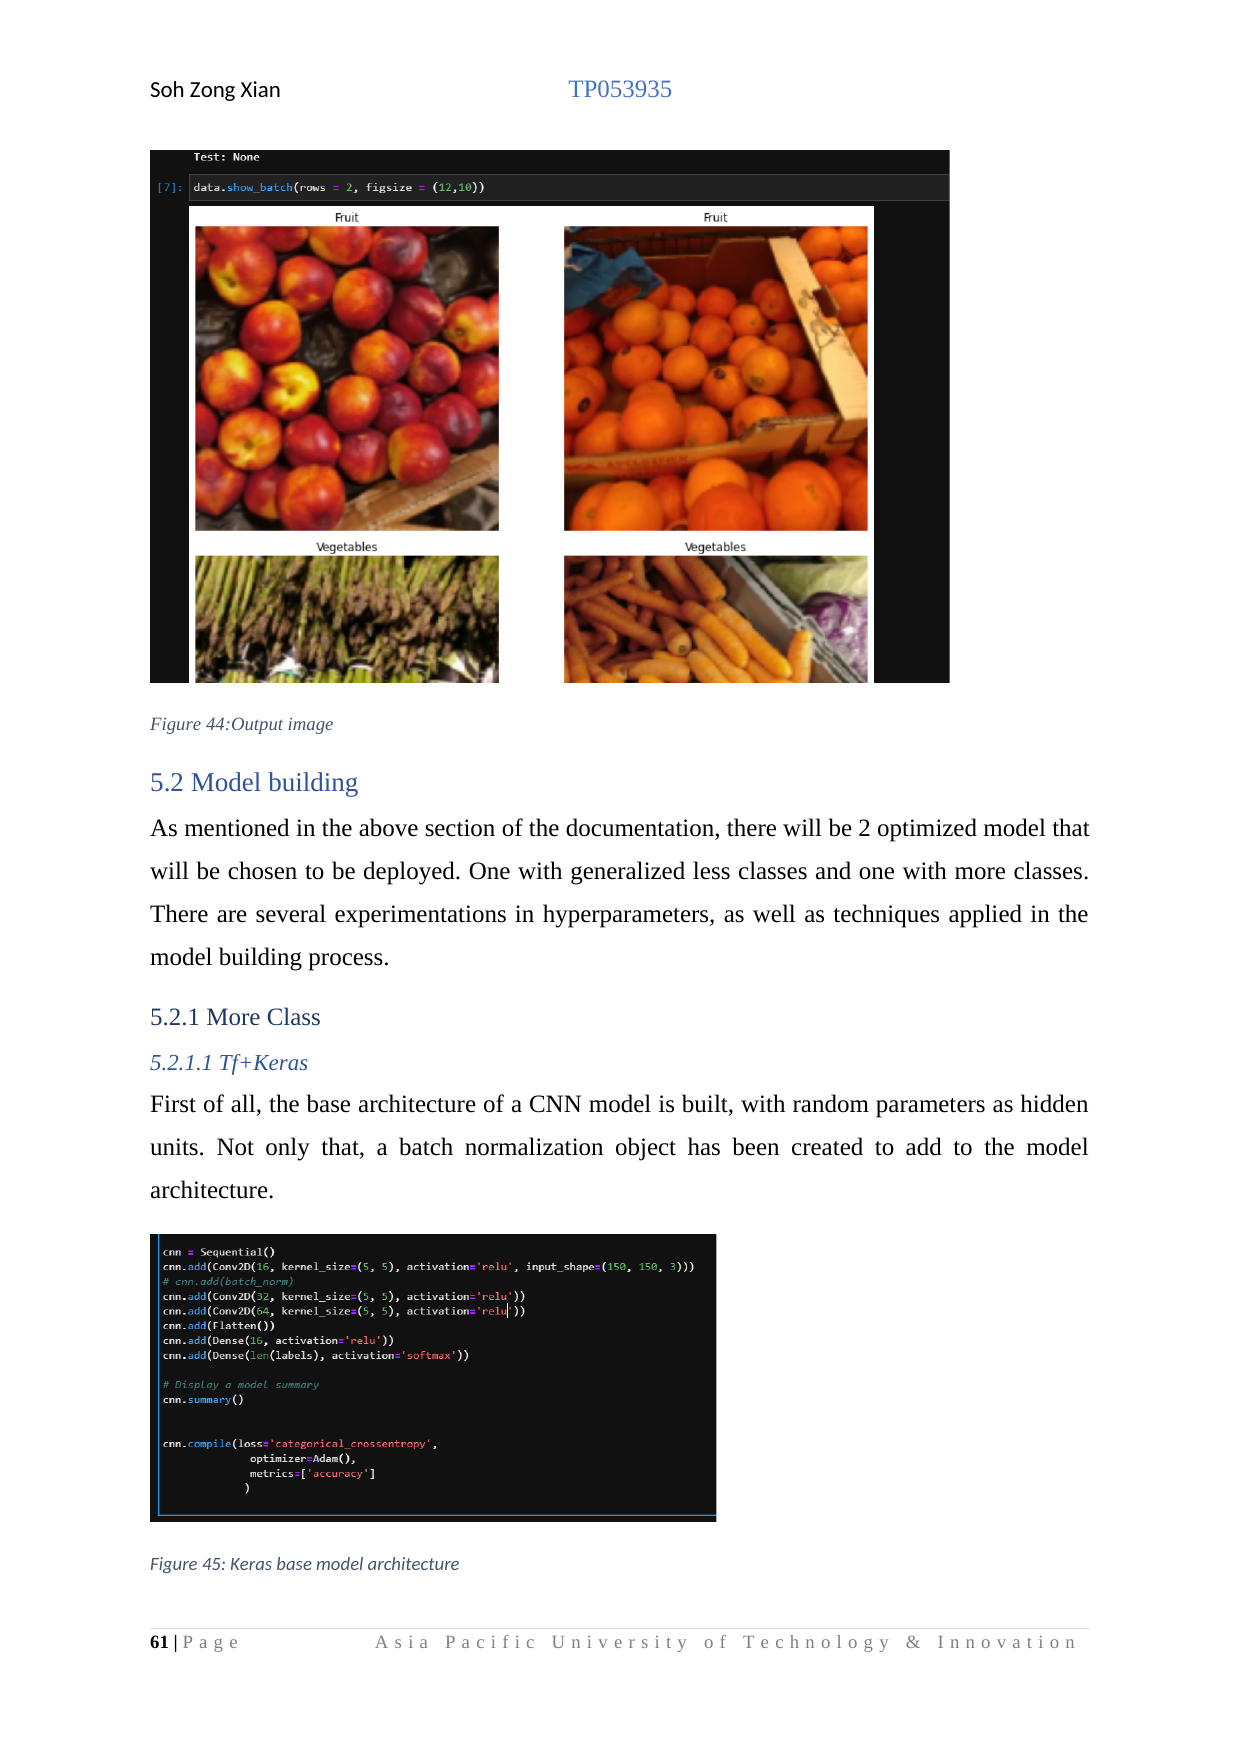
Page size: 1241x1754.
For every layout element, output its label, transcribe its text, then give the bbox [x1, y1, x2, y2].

text As mentioned in the above section of the documentation, there will be 2 optimized model that will be chosen to be deployed. One with generalized less classes and one with more classes. There are several experimentations in hyperparameters, as well as techniques applied in the model building process. [150, 813, 1090, 971]
picture [150, 1234, 717, 1522]
subtitle 5.2 Model building [150, 766, 1090, 797]
text Figure 44:Output image [150, 713, 1090, 734]
text First of all, the base architecture of a CNN model is built, with random parameters as hidden units. Not only that, a batch normalization object has been created to add to the model architecture. [150, 1089, 1090, 1204]
picture [150, 150, 950, 683]
subtitle 5.2.1 More Class [150, 1002, 1090, 1031]
subtitle 5.2.1.1 Tf+Keras [150, 1049, 1090, 1076]
